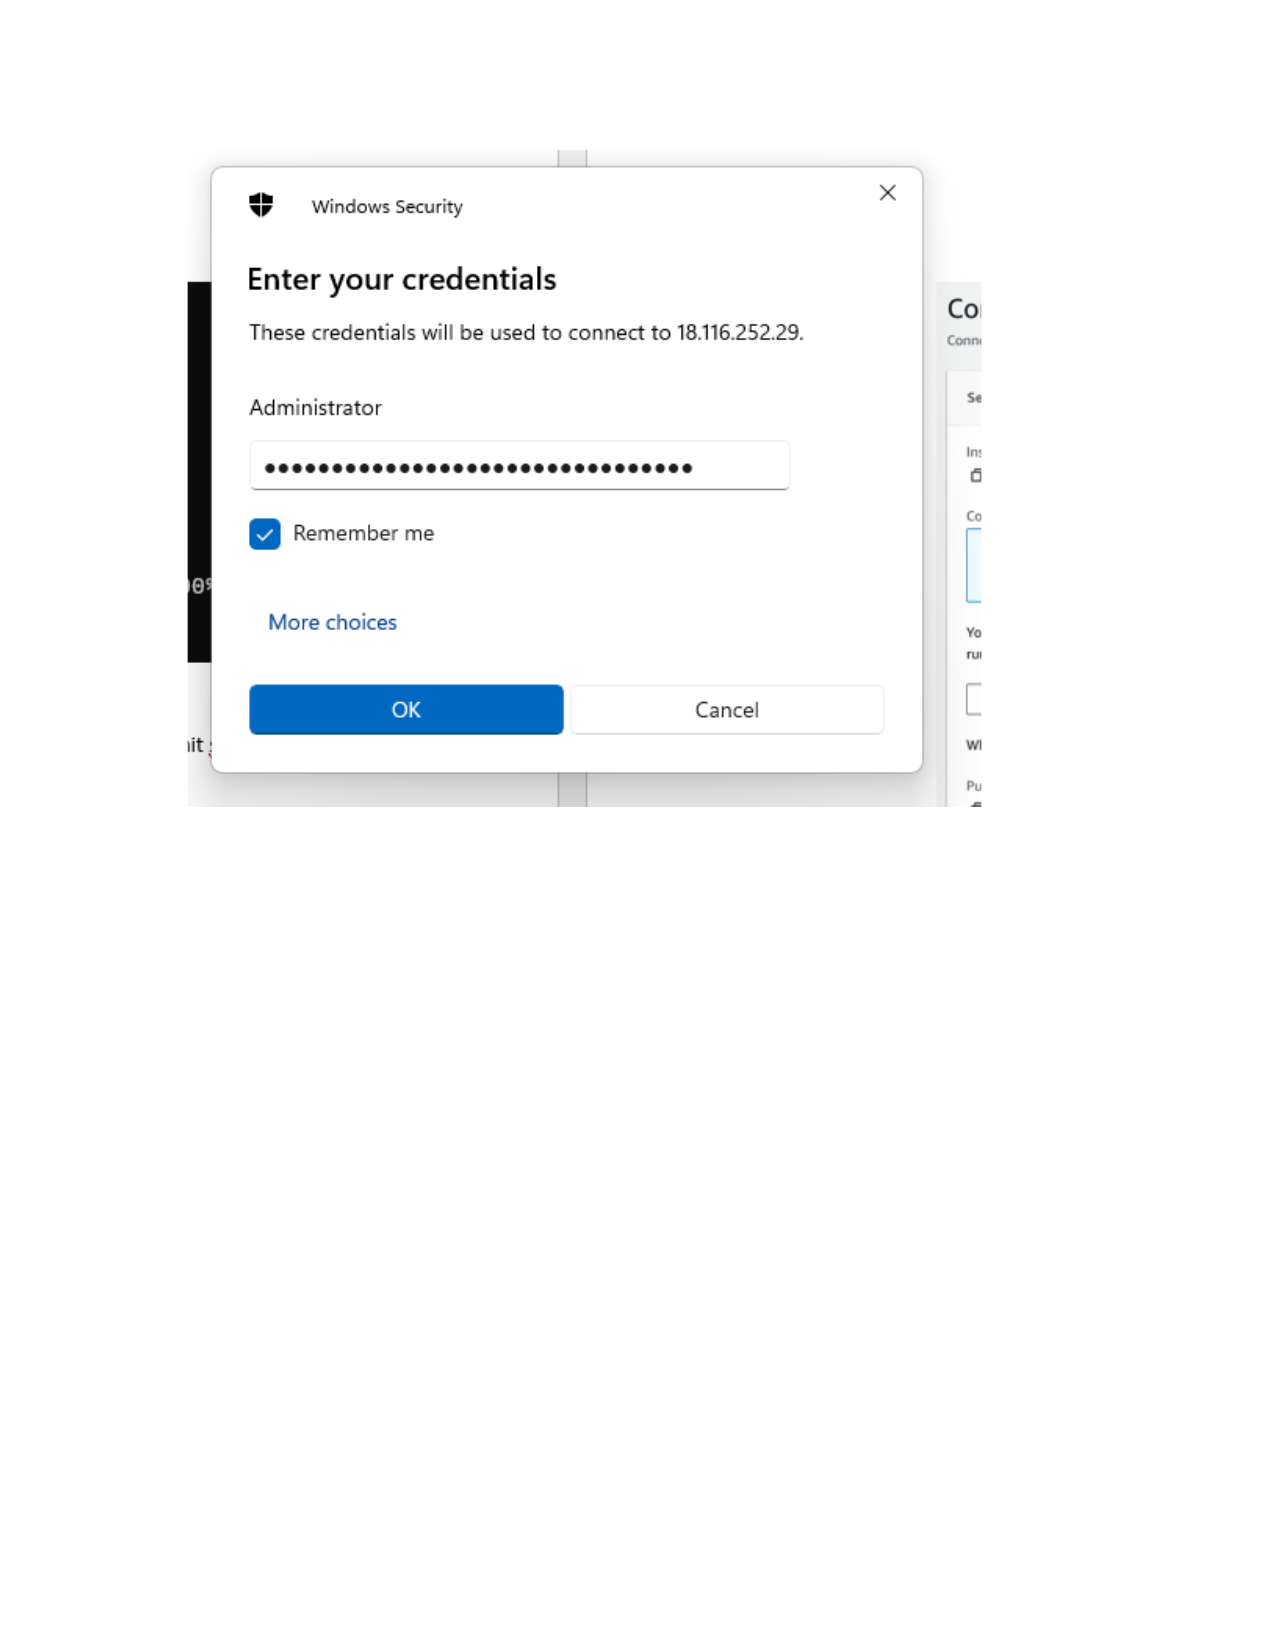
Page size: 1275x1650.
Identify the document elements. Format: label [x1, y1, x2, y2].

picture [187, 150, 982, 807]
